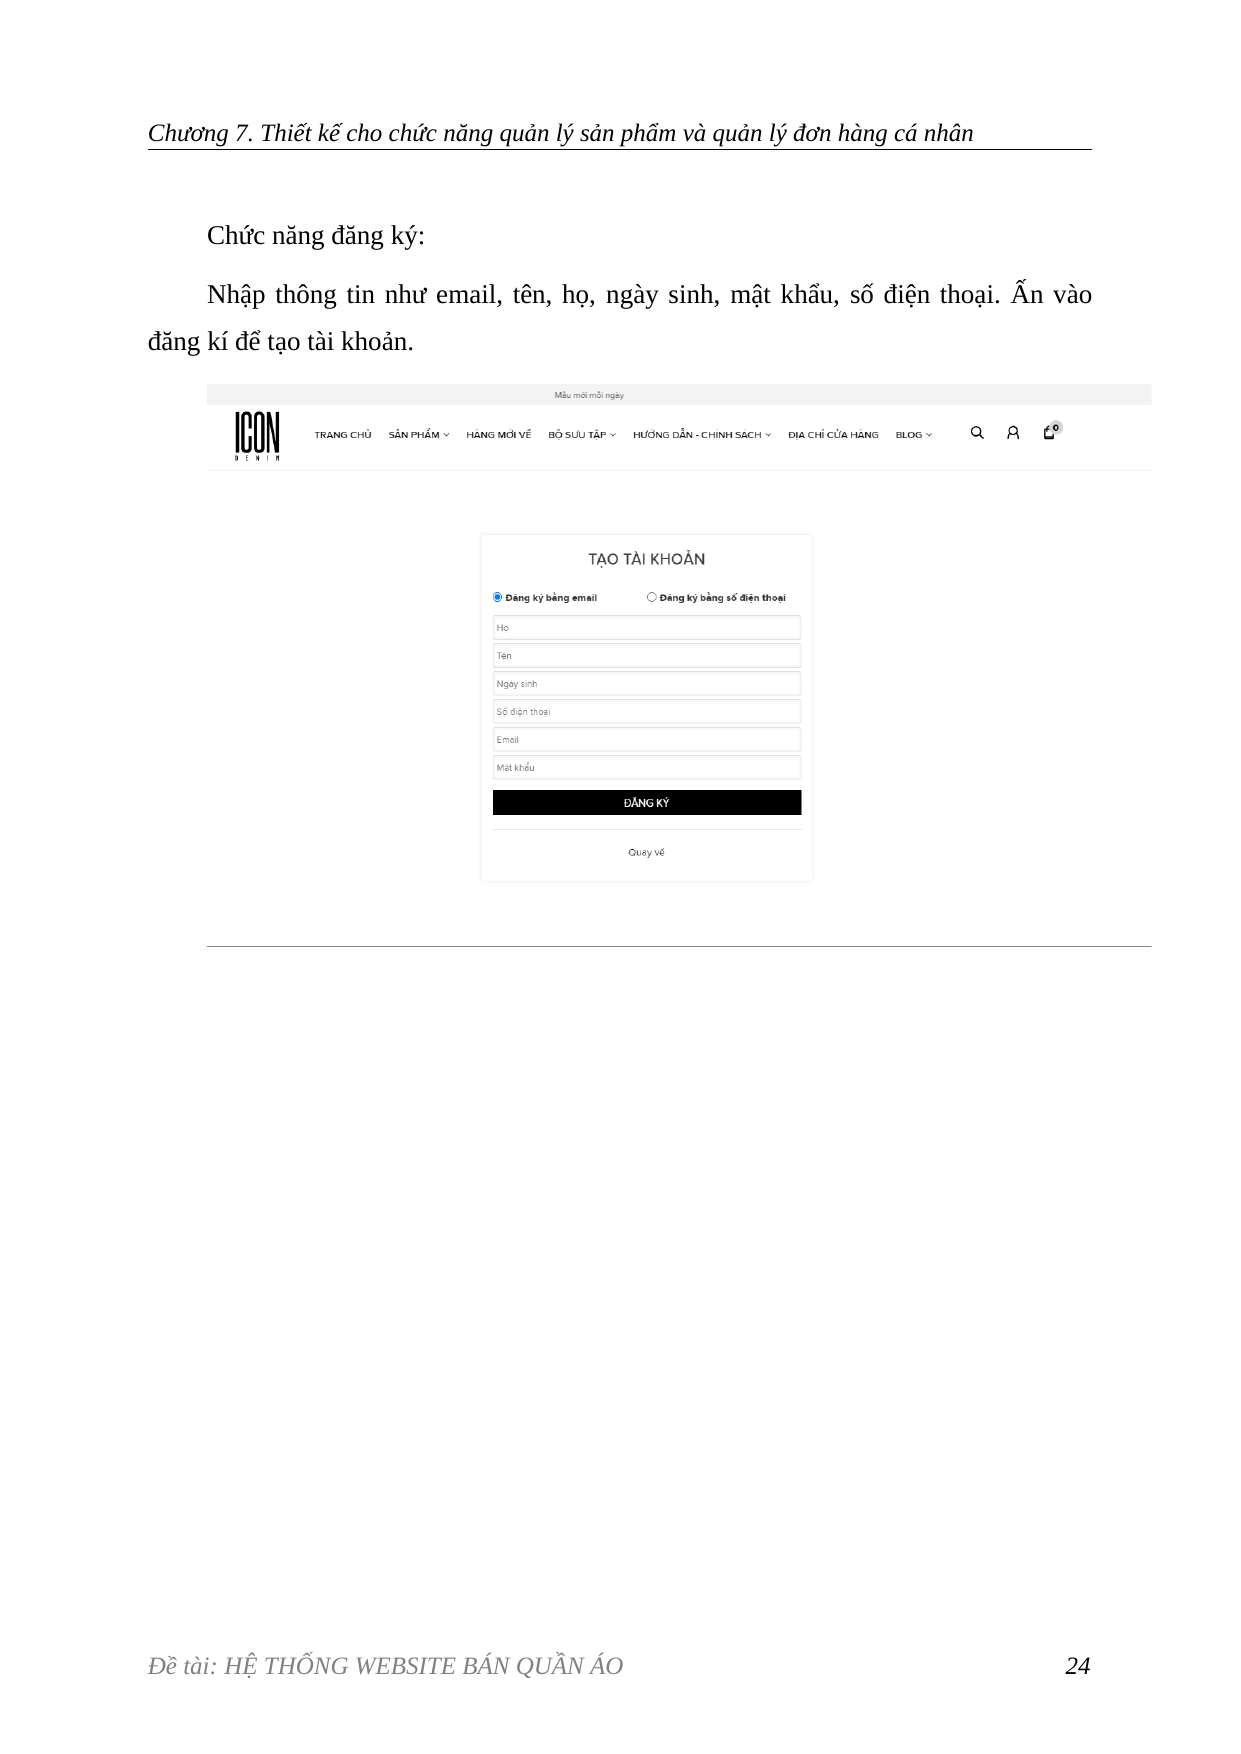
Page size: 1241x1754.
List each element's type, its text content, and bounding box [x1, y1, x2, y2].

text Chức năng đăng ký: [148, 219, 1092, 250]
text Nhập thông tin như email, tên, họ, ngày sinh, mật khẩu, số điện thoại. Ấn vào đăng kí để tạo tài khoản. [148, 278, 1092, 356]
picture [206, 384, 1152, 947]
